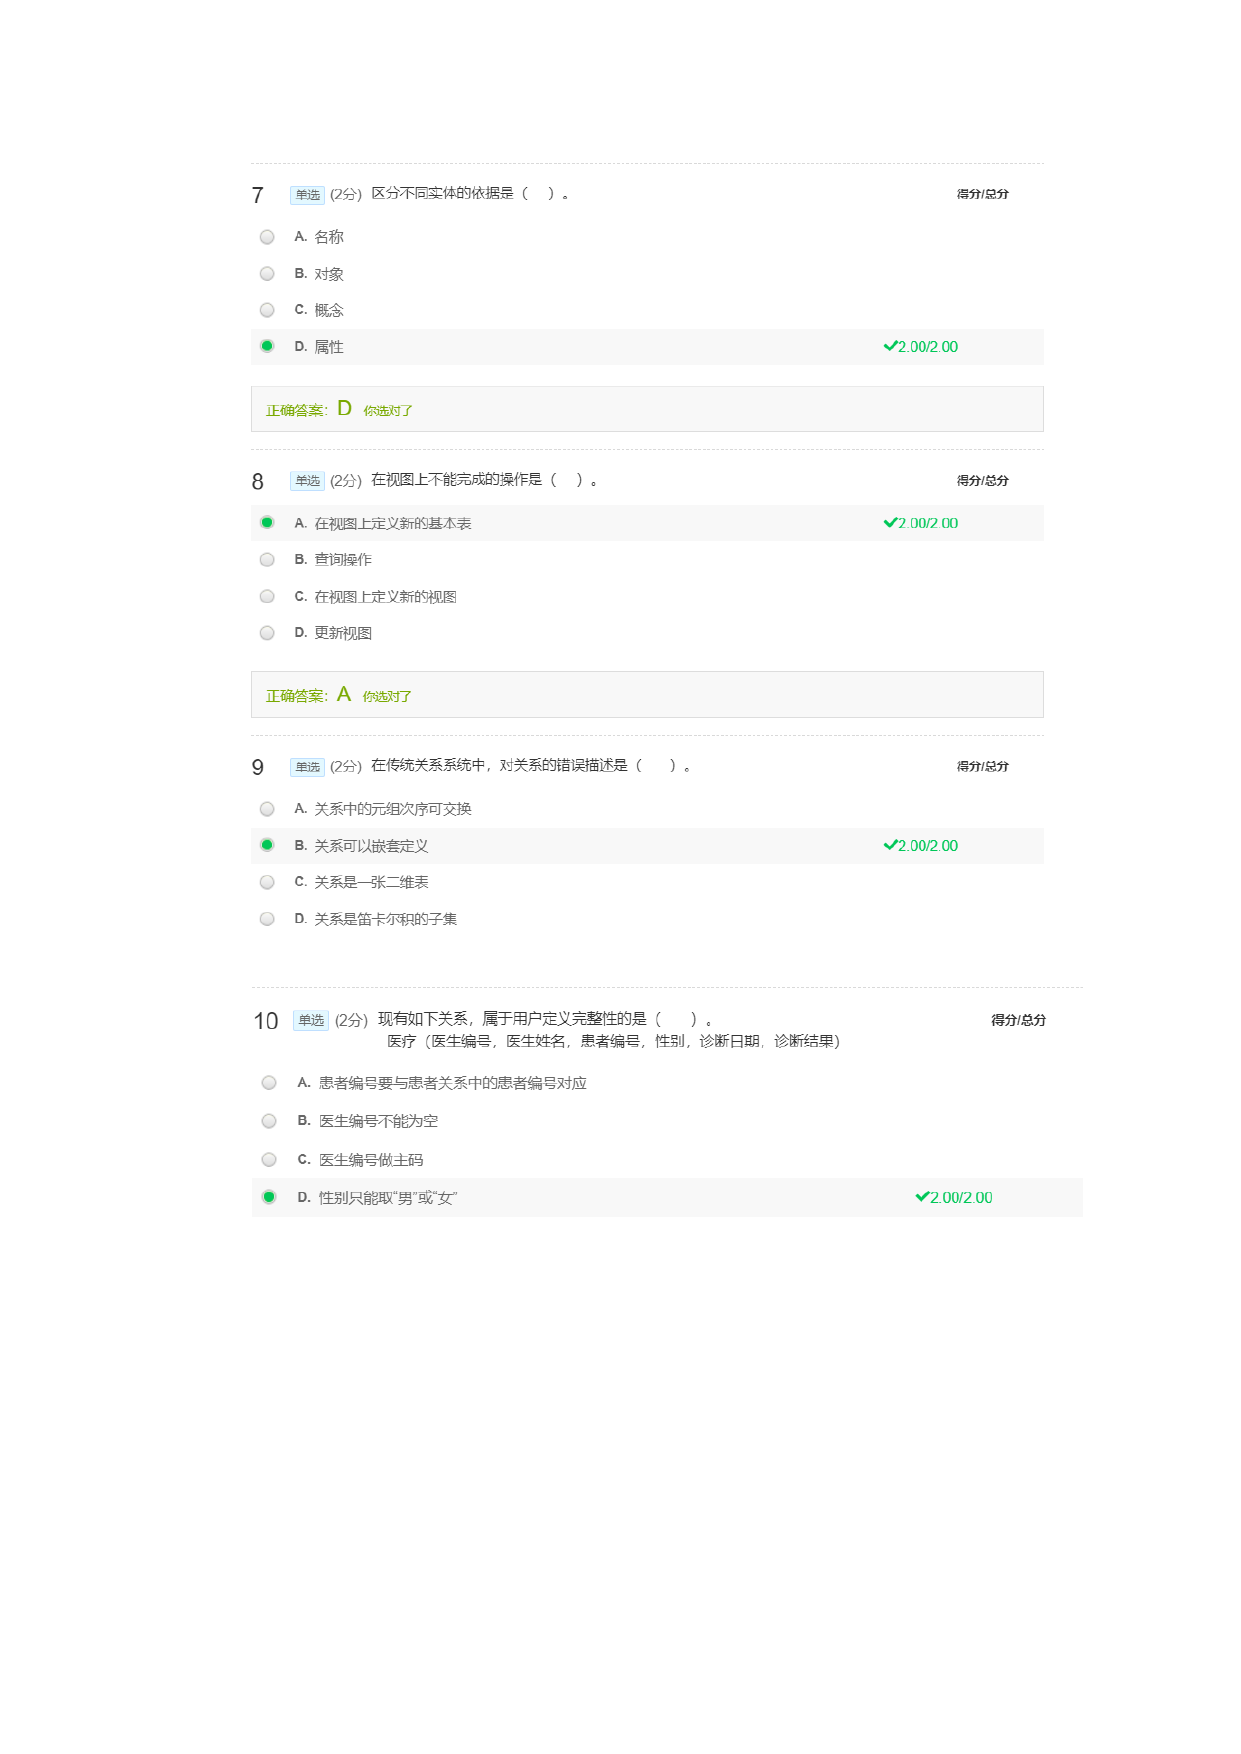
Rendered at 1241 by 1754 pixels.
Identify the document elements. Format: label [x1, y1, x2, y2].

picture [232, 162, 1098, 941]
picture [232, 974, 1098, 1229]
